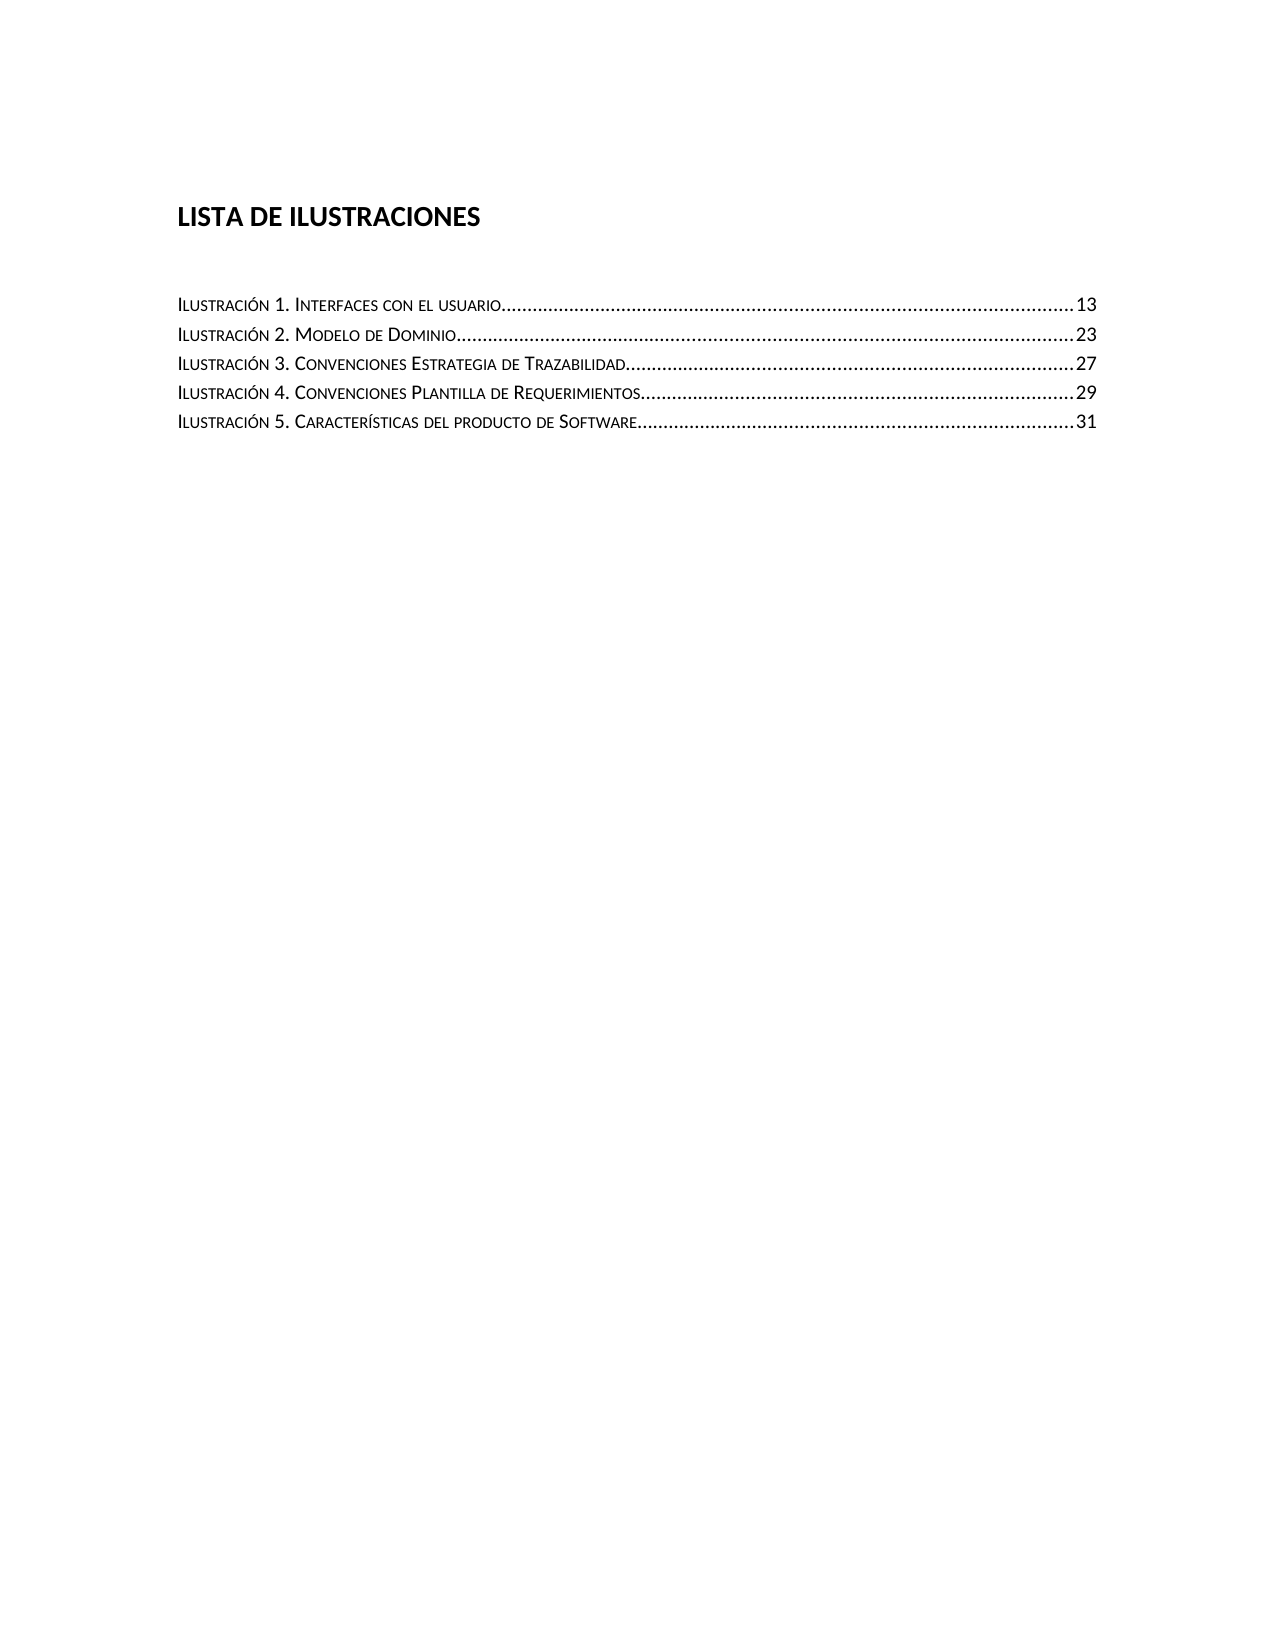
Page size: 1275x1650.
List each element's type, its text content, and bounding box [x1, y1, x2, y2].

text Ilustración 1. Interfaces con el usuario 13 [177, 292, 1098, 317]
text Ilustración 5. Características del producto de Software 31 [177, 408, 1098, 434]
text Ilustración 3. Convenciones Estrategia de Trazabilidad 27 [177, 350, 1098, 375]
text Ilustración 4. Convenciones Plantilla de Requerimientos 29 [177, 379, 1098, 404]
subtitle LISTA DE ILUSTRACIONES [177, 198, 1098, 233]
text Ilustración 2. Modelo de Dominio 23 [177, 321, 1098, 346]
